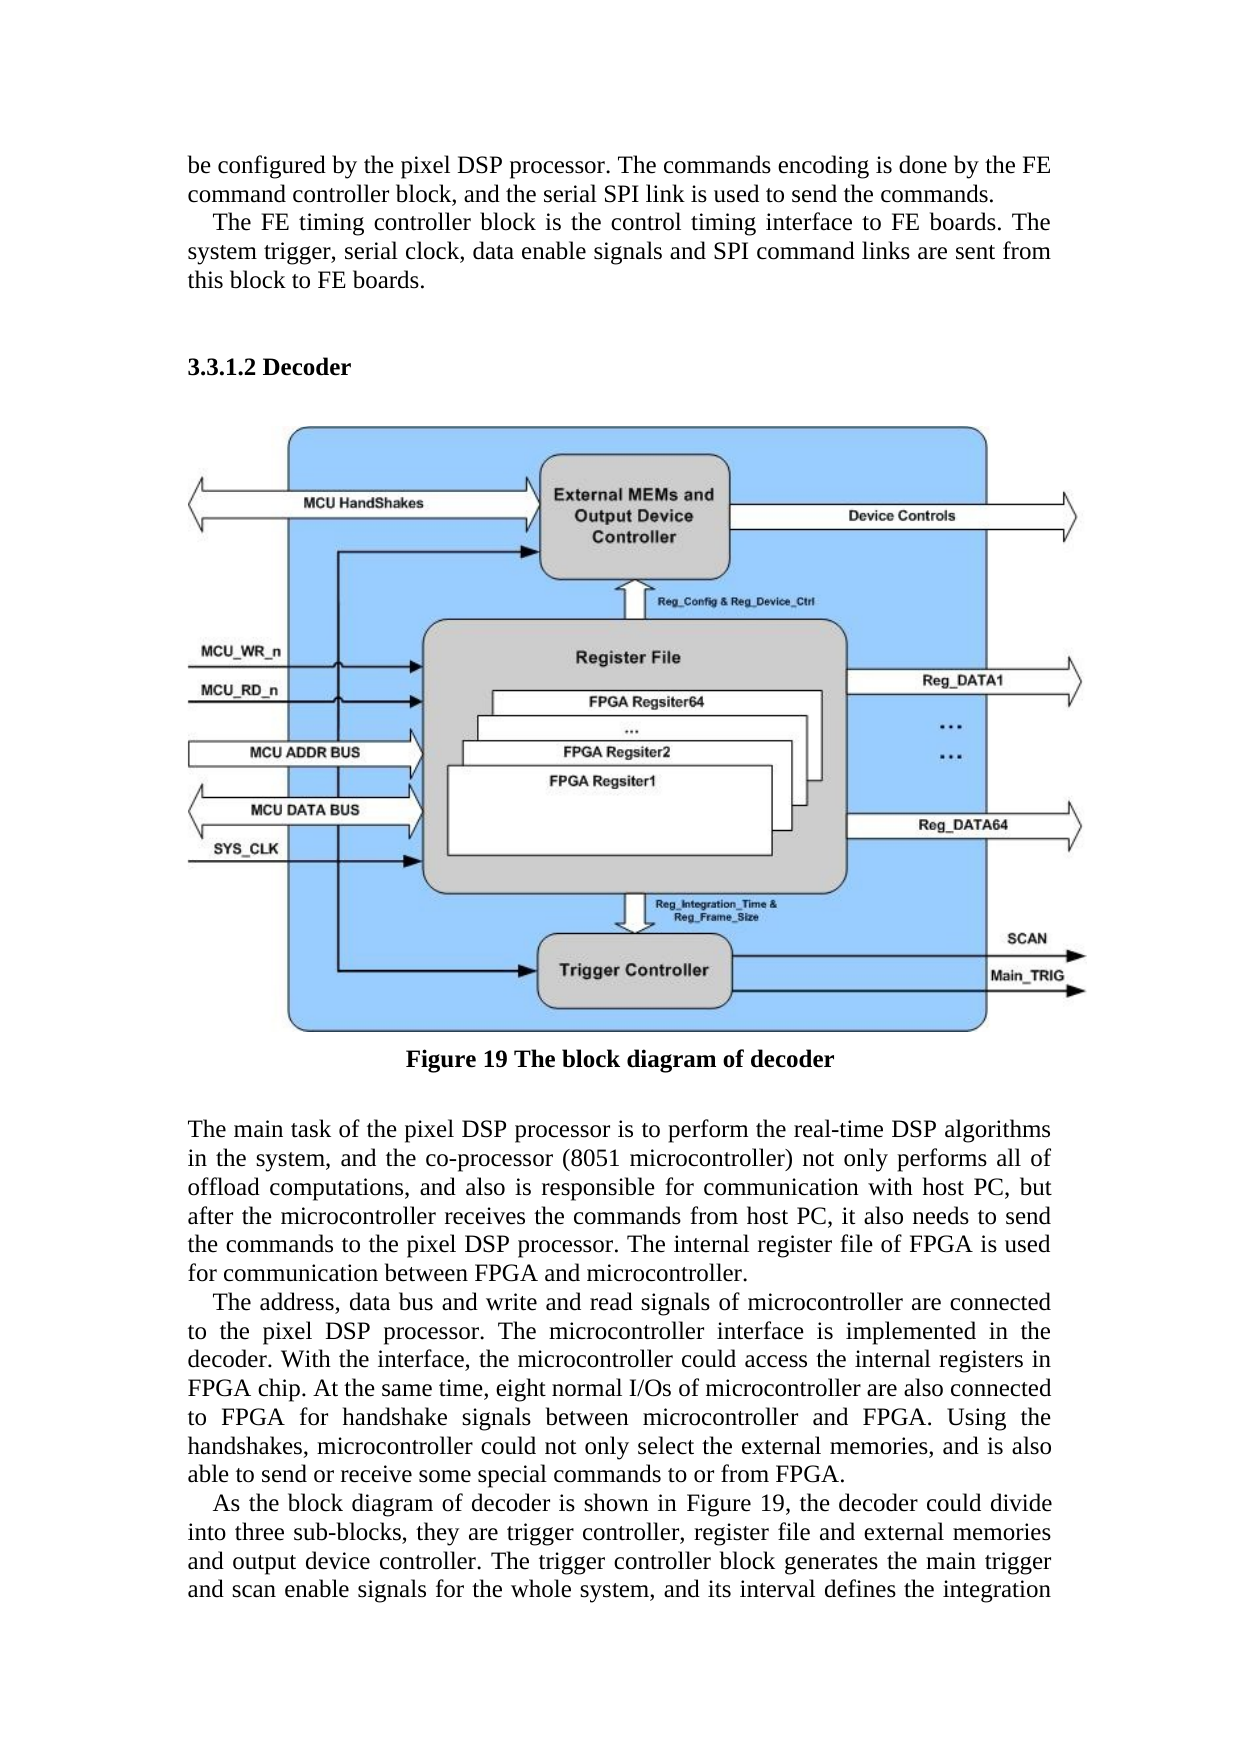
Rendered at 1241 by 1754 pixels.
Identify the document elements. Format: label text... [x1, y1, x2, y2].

subtitle 3.3.1.2 Decoder [187, 352, 1053, 380]
text The main task of the pixel DSP processor is to perform the real-time DSP algorithms in the system, and the co-processor (8051 microcontroller) not only performs all of offload computations, and also is responsible for communication with host PC, but after the microcontroller receives the commands from host PC, it also needs to send the commands to the pixel DSP processor. The internal register file of FPGA is used for communication between FPGA and microcontroller. [187, 1114, 1053, 1287]
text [187, 1488, 1053, 1603]
text The FE timing controller block is the control timing interface to FE boards. The system trigger, serial clock, data enable signals and SPI command links are sent from this block to FE boards. [187, 207, 1053, 294]
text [187, 150, 1053, 207]
text The address, data bus and write and read signals of microcontroller are connected to the pixel DSP processor. The microcontroller interface is implemented in the decoder. With the interface, the microcontroller could access the internal registers in FPGA chip. At the same time, eight normal I/Os of microcontroller are also connected to FPGA for handshake signals between microcontroller and FPGA. Using the handshakes, microcontroller could not only select the external memories, and is also able to send or receive some special commands to or from FPGA. [187, 1287, 1053, 1488]
text Figure 19 The block diagram of decoder [187, 1044, 1053, 1073]
picture [187, 426, 1087, 1032]
